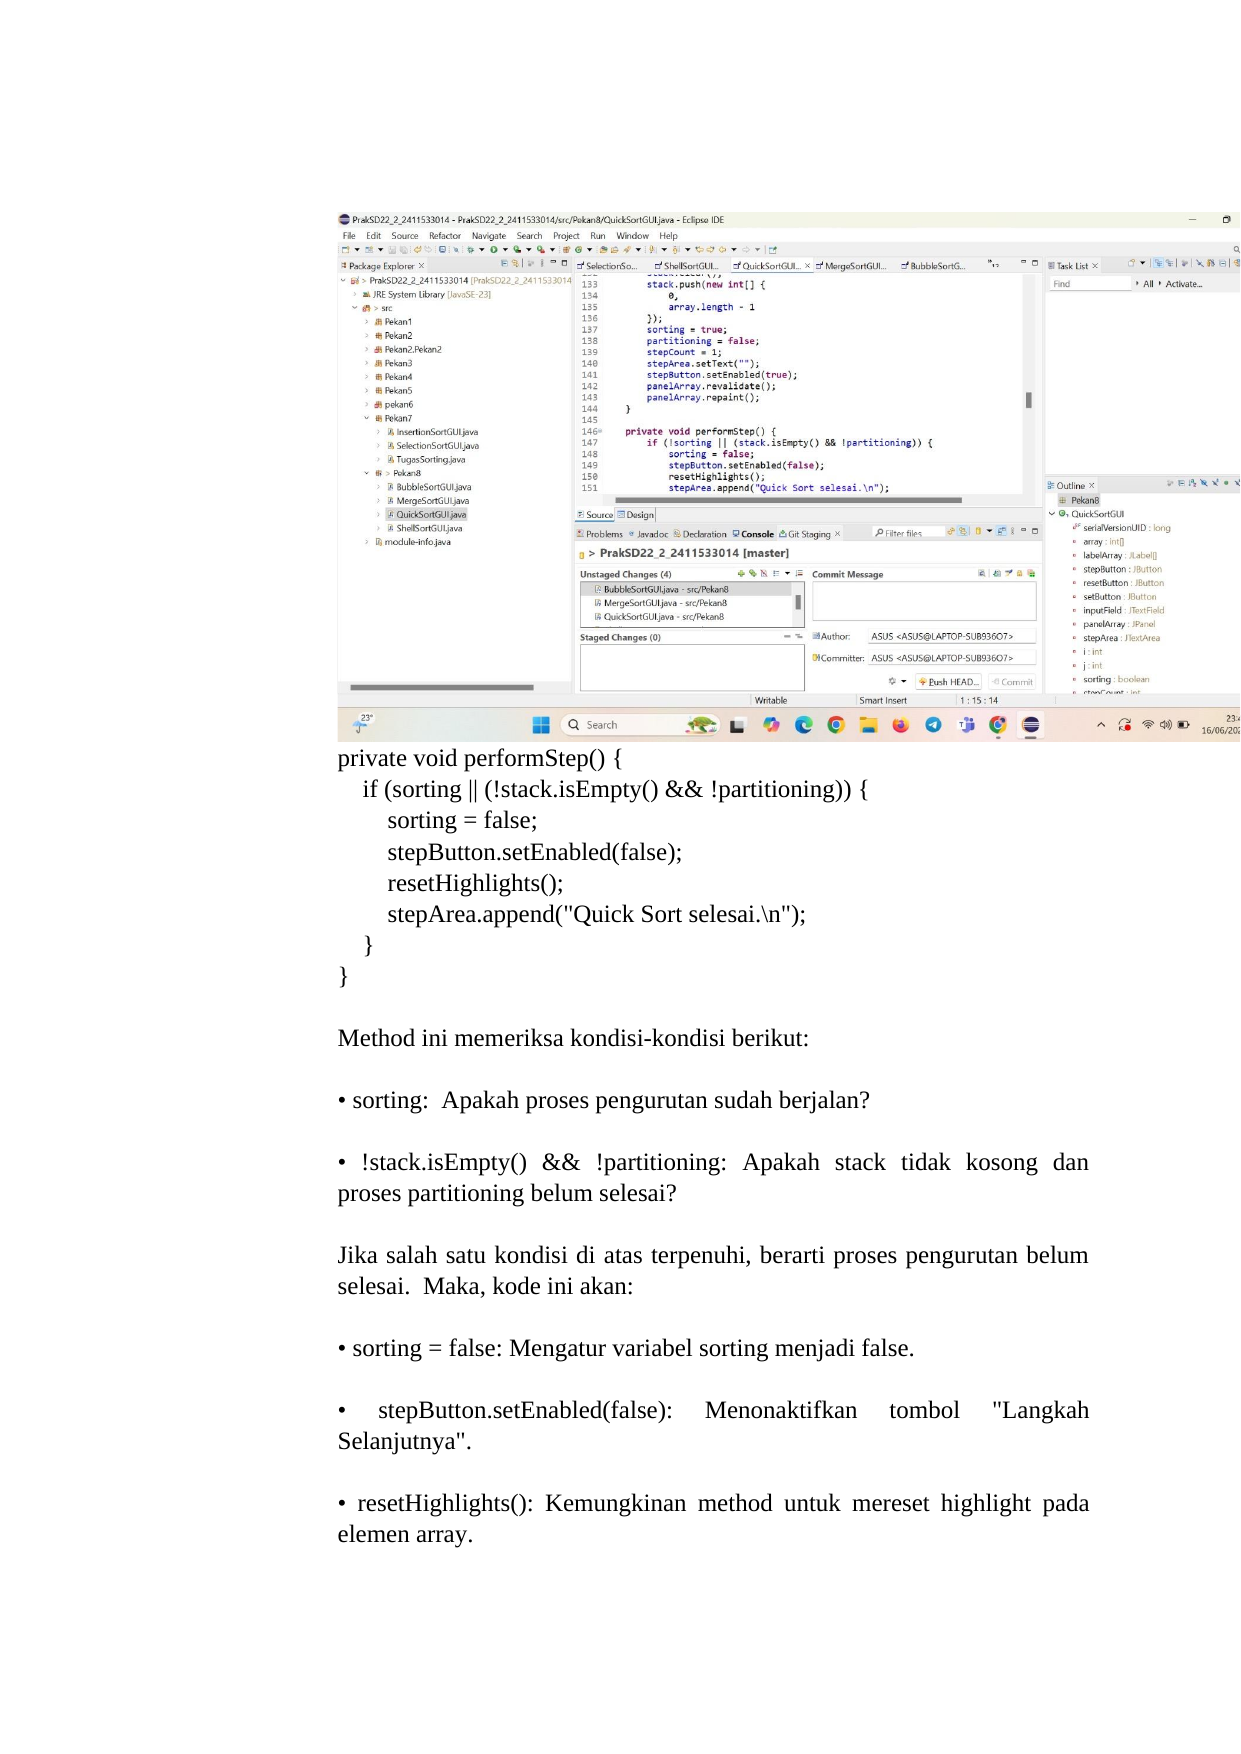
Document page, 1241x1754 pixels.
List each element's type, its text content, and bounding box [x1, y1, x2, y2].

text private void performStep() { [337, 743, 1090, 772]
text Jika salah satu kondisi di atas terpenuhi, berarti proses pengurutan belum selesai. Maka, kode ini akan: [337, 1240, 1090, 1300]
text • stepButton.setEnabled(false): Menonaktifkan tombol "Langkah Selanjutnya". [337, 1395, 1090, 1455]
text • sorting = false: Mengatur variabel sorting menjadi false. [337, 1333, 1090, 1362]
text stepButton.setEnabled(false); [337, 837, 1090, 865]
text resetHighlights(); [337, 868, 1090, 896]
text } [337, 961, 1090, 989]
text • !stack.isEmpty() && !partitioning: Apakah stack tidak kosong dan proses partitioning belum selesai? [337, 1147, 1090, 1207]
picture [337, 212, 1241, 742]
text stepArea.append("Quick Sort selesai.\n"); [337, 899, 1090, 927]
text } [337, 930, 1090, 958]
text sorting = false; [337, 806, 1090, 834]
text if (sorting || (!stack.isEmpty() && !partitioning)) { [337, 774, 1090, 803]
text Method ini memeriksa kondisi-kondisi berikut: [337, 1023, 1090, 1052]
text • resetHighlights(): Kemungkinan method untuk mereset highlight pada elemen array. [337, 1488, 1090, 1548]
text • sorting: Apakah proses pengurutan sudah berjalan? [337, 1085, 1090, 1114]
